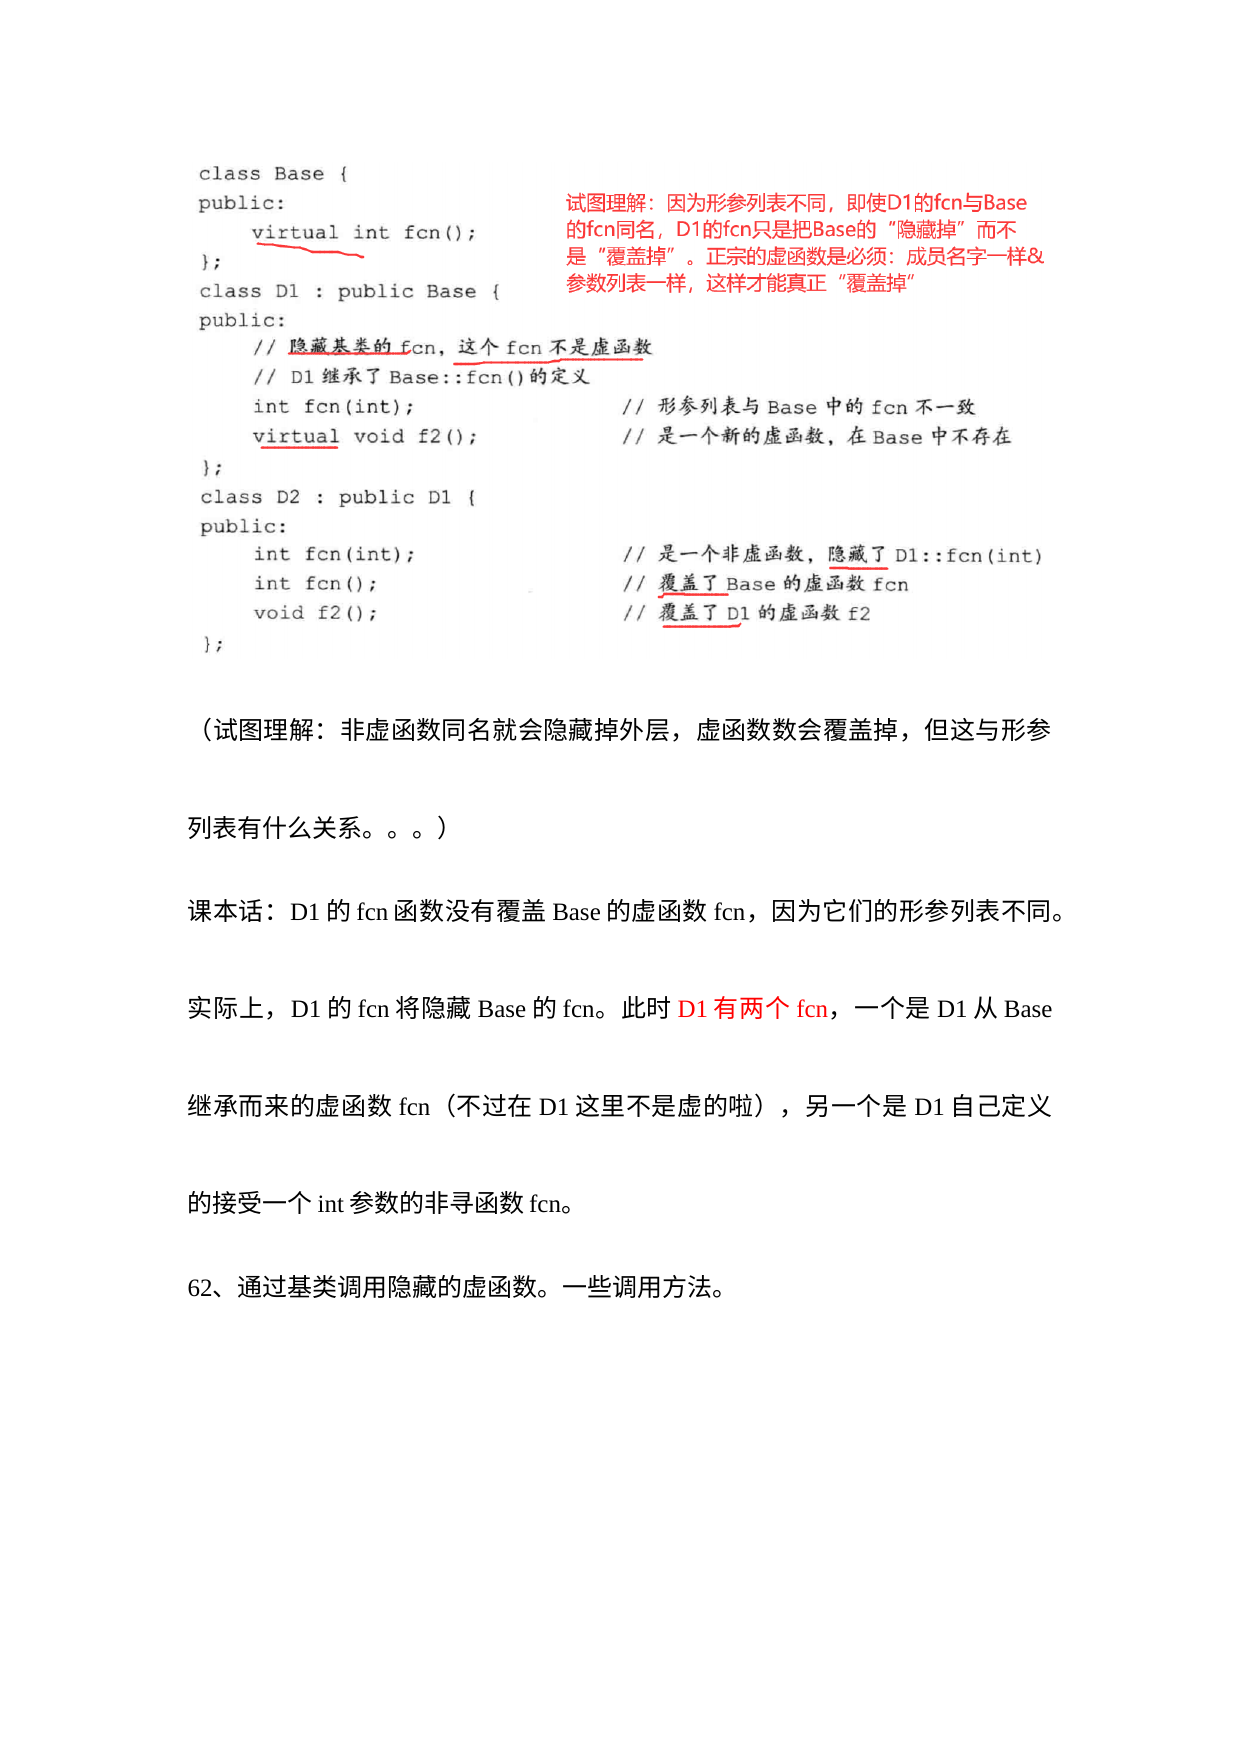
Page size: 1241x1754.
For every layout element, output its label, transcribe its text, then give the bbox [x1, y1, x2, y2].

text 62、通过基类调用隐藏的虚函数。一些调用方法。 [187, 1253, 1053, 1318]
text （试图理解：非虚函数同名就会隐藏掉外层，虚函数数会覆盖掉，但这与形参列表有什么关系。。。） [187, 696, 1053, 859]
picture [187, 162, 1053, 659]
text 课本话：D1的fcn函数没有覆盖Base的虚函数fcn，因为它们的形参列表不同。实际上，D1的fcn将隐藏Base的fcn。此时D1有两个fcn，一个是D1从Base继承而来的虚函数fcn（不过在D1这里不是虚的啦），另一个是D1自己定义的接受一个int参数的非寻函数fcn。 [187, 877, 1053, 1234]
